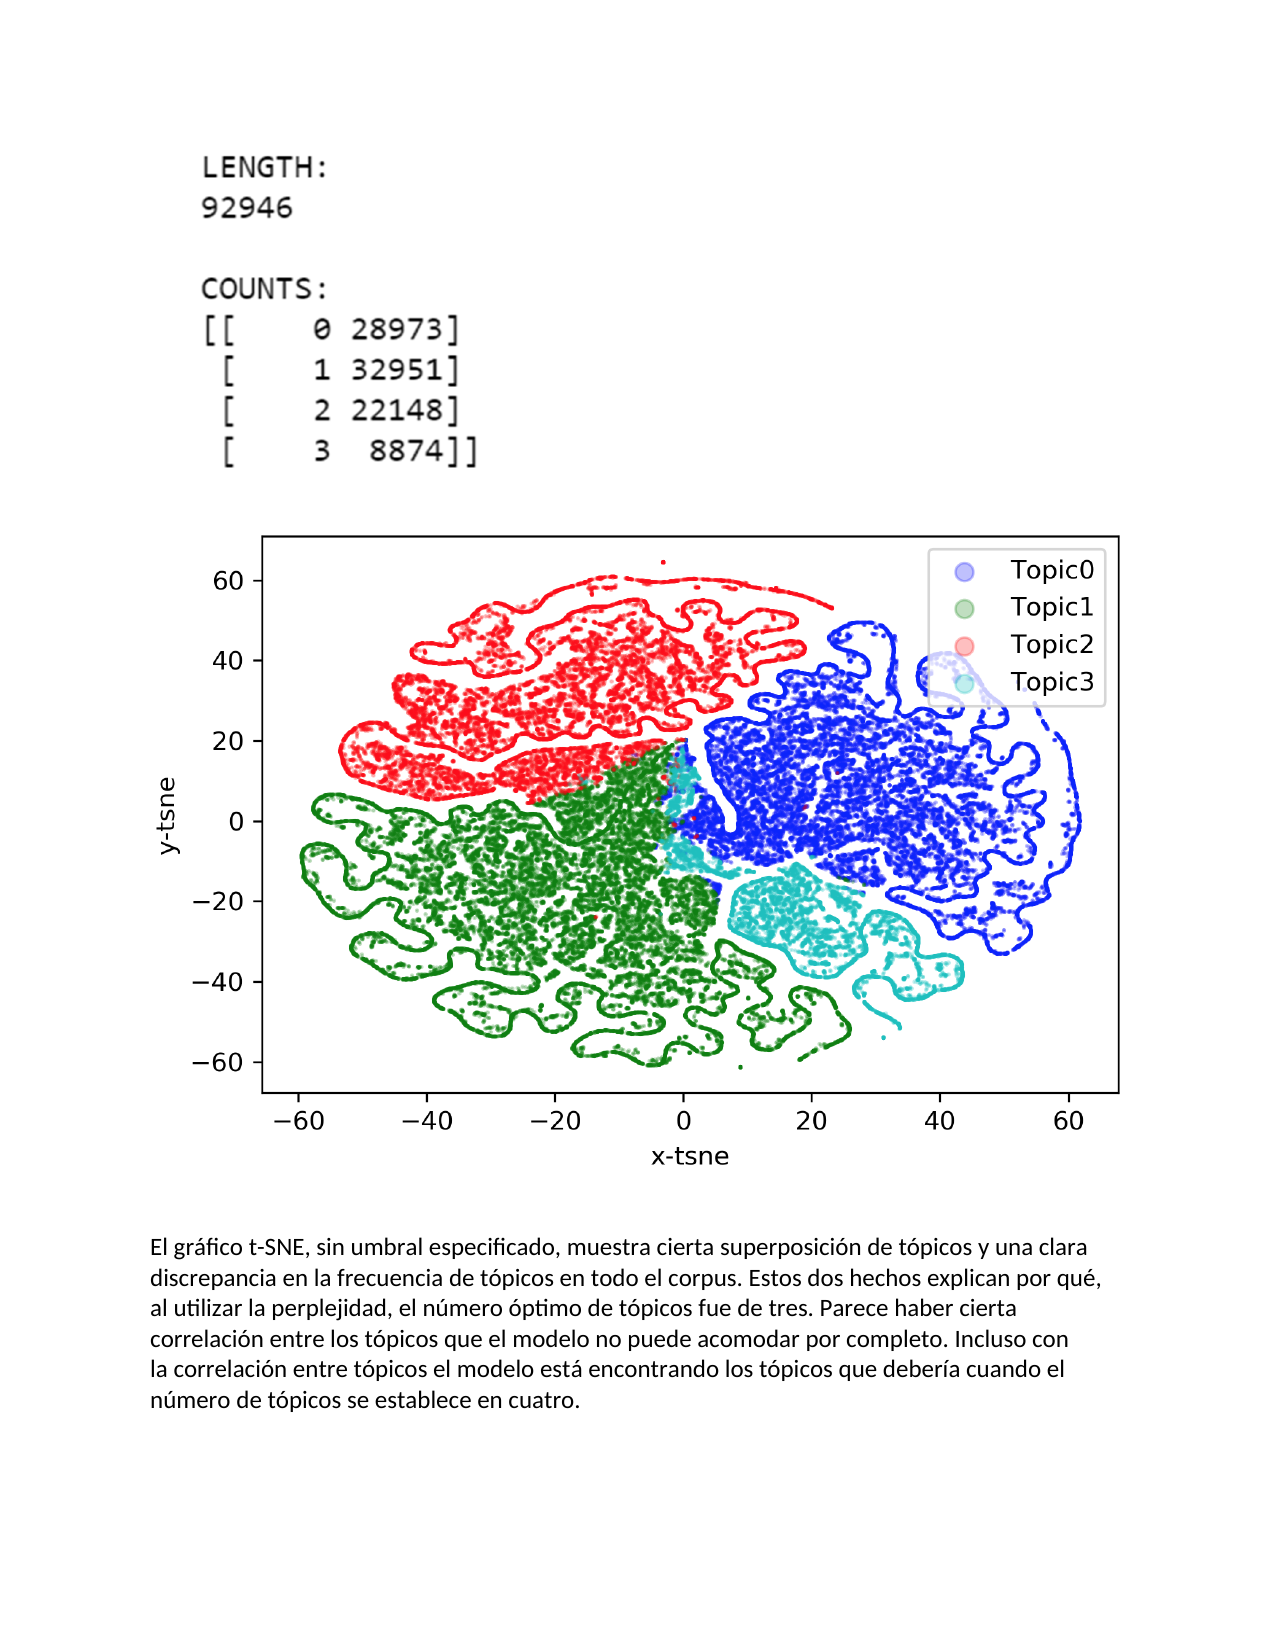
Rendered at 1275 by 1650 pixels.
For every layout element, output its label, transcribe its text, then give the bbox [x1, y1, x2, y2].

text la correlación entre tópicos el modelo está encontrando los tópicos que debería cuando el número de tópicos se establece en cuatro. [150, 1353, 1125, 1414]
text El gráfico t-SNE, sin umbral especificado, muestra cierta superposición de tópicos y una clara discrepancia en la frecuencia de tópicos en todo el corpus. Estos dos hechos explican por qué, al utilizar la perplejidad, el número óptimo de tópicos fue de tres. Parece haber cierta correlación entre los tópicos que el modelo no puede acomodar por completo. Incluso con [150, 1231, 1125, 1353]
picture [150, 150, 1125, 1171]
